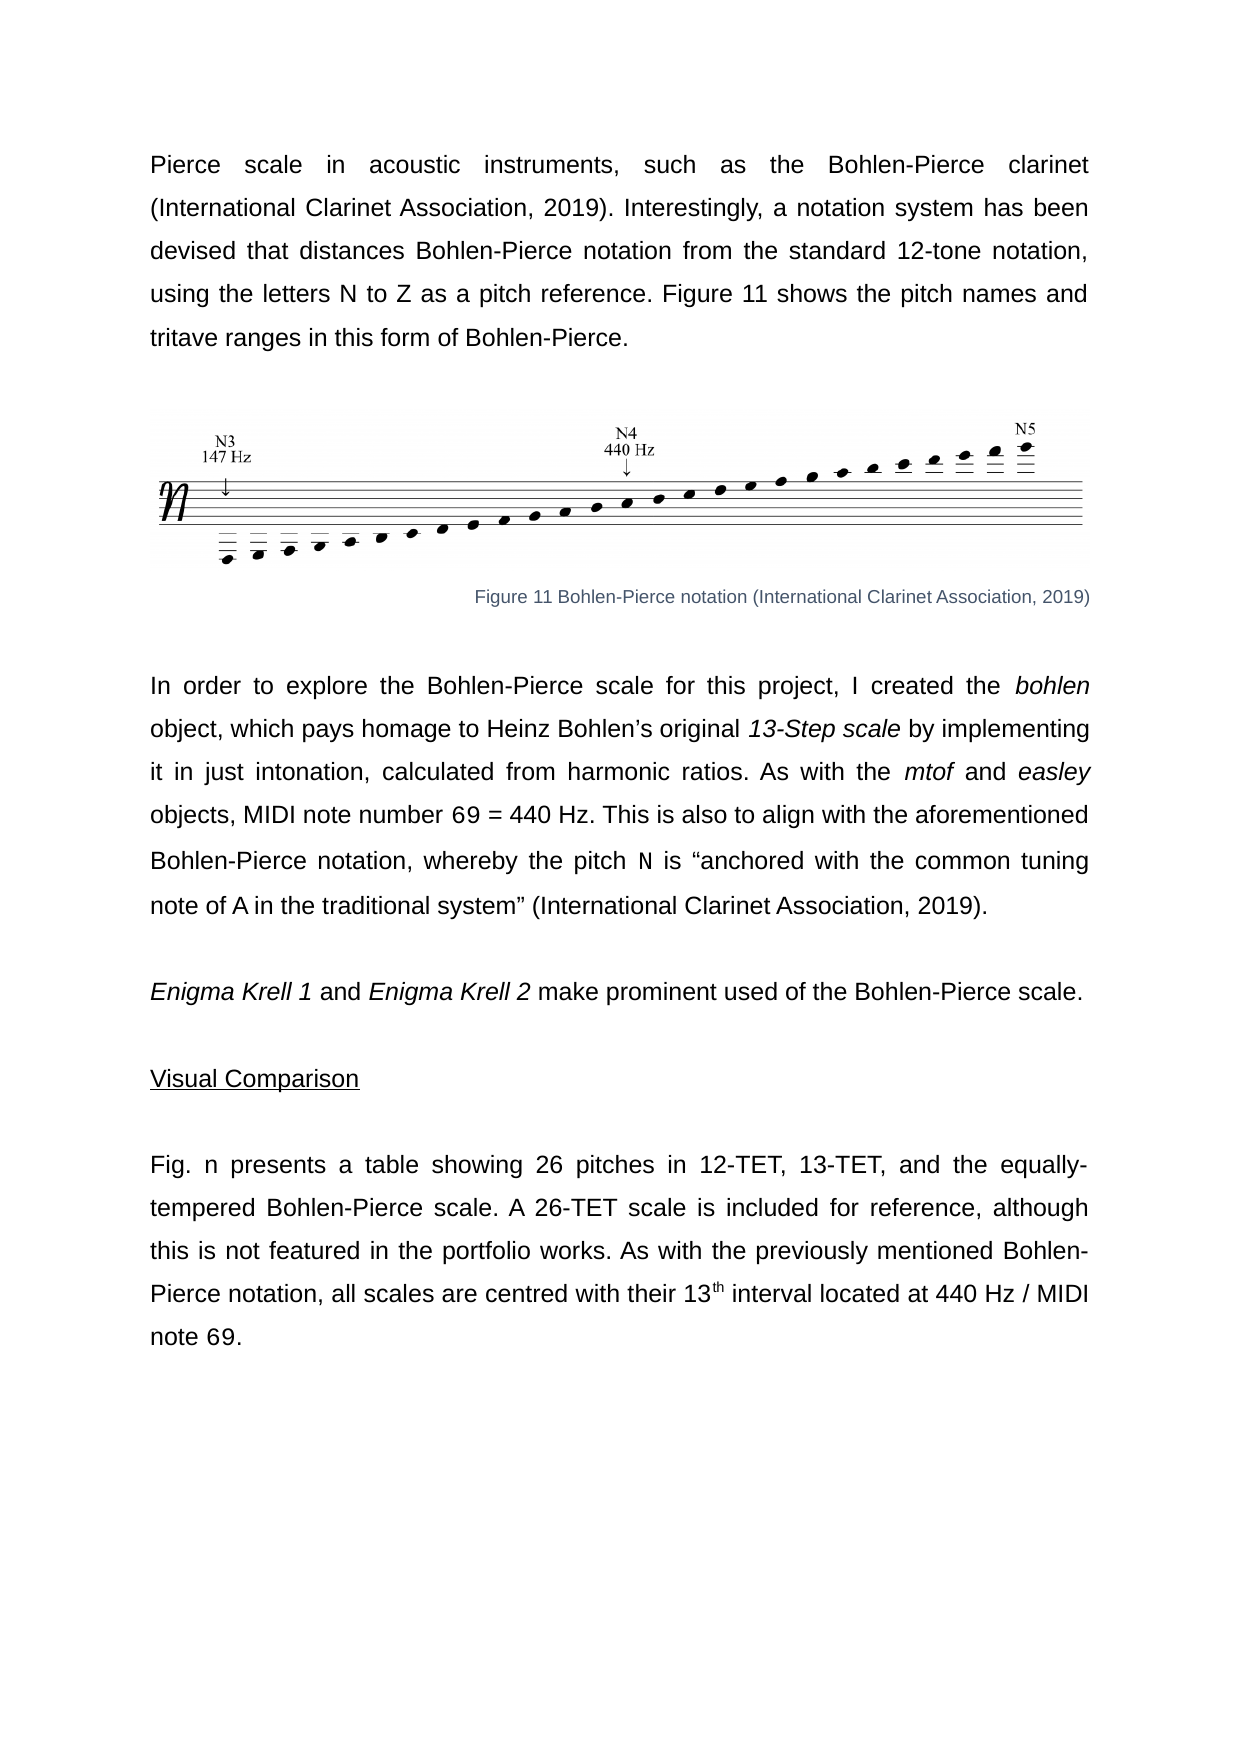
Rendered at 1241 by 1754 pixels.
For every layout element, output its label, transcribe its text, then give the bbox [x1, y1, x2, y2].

text Fig. n presents a table showing 26 pitches in 12-TET, 13-TET, and the equally-tempered Bohlen-Pierce scale. A 26-TET scale is included for reference, although this is not featured in the portfolio works. As with the previously mentioned Bohlen-Pierce notation, all scales are centred with their 13th interval located at 440 Hz / MIDI note 69. [150, 1150, 1090, 1353]
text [150, 150, 1090, 351]
text Figure 11 Bohlen-Pierce notation (International Clarinet Association, 2019) [150, 586, 1090, 607]
text Enigma Krell 1 and Enigma Krell 2 make prominent used of the Bohlen-Pierce scale. [150, 977, 1090, 1006]
text In order to explore the Bohlen-Pierce scale for this project, I created the bohlen object, which pays homage to Heinz Bohlen’s original 13-Step scale by implementing it in just intonation, calculated from harmonic ratios. As with the mtof and easley objects, MIDI note number 69 = 440 Hz. This is also to align with the aforementioned Bohlen-Pierce notation, whereby the pitch N is “anchored with the common tuning note of A in the traditional system” (International Clarinet Association, 2019). [150, 671, 1090, 920]
text Visual Comparison [150, 1064, 1090, 1092]
picture [150, 408, 1091, 571]
